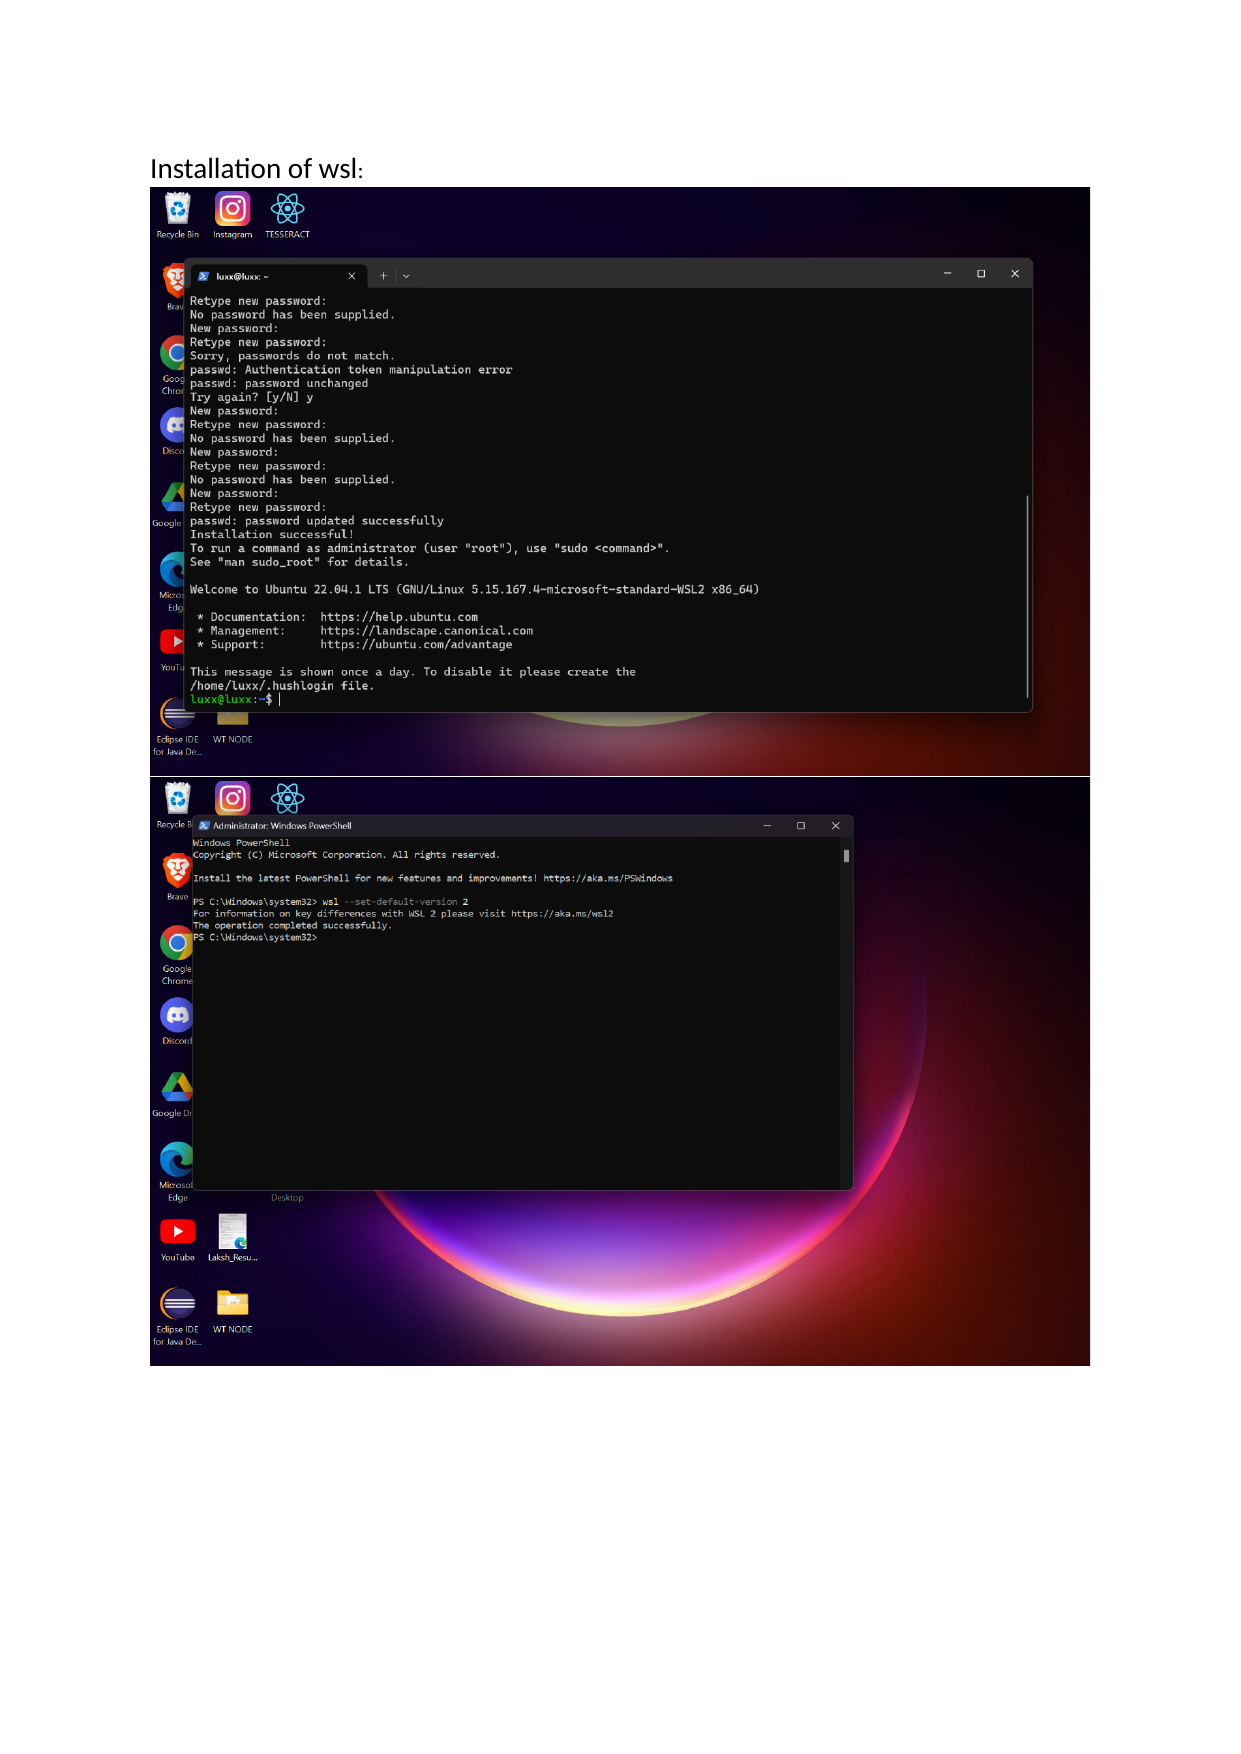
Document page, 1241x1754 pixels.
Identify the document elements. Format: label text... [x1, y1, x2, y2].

picture [150, 187, 1091, 776]
picture [150, 777, 1091, 1366]
text Installation of wsl:Create Docker id and login into docker desktopSign up in hub.docker.com [150, 150, 1090, 187]
